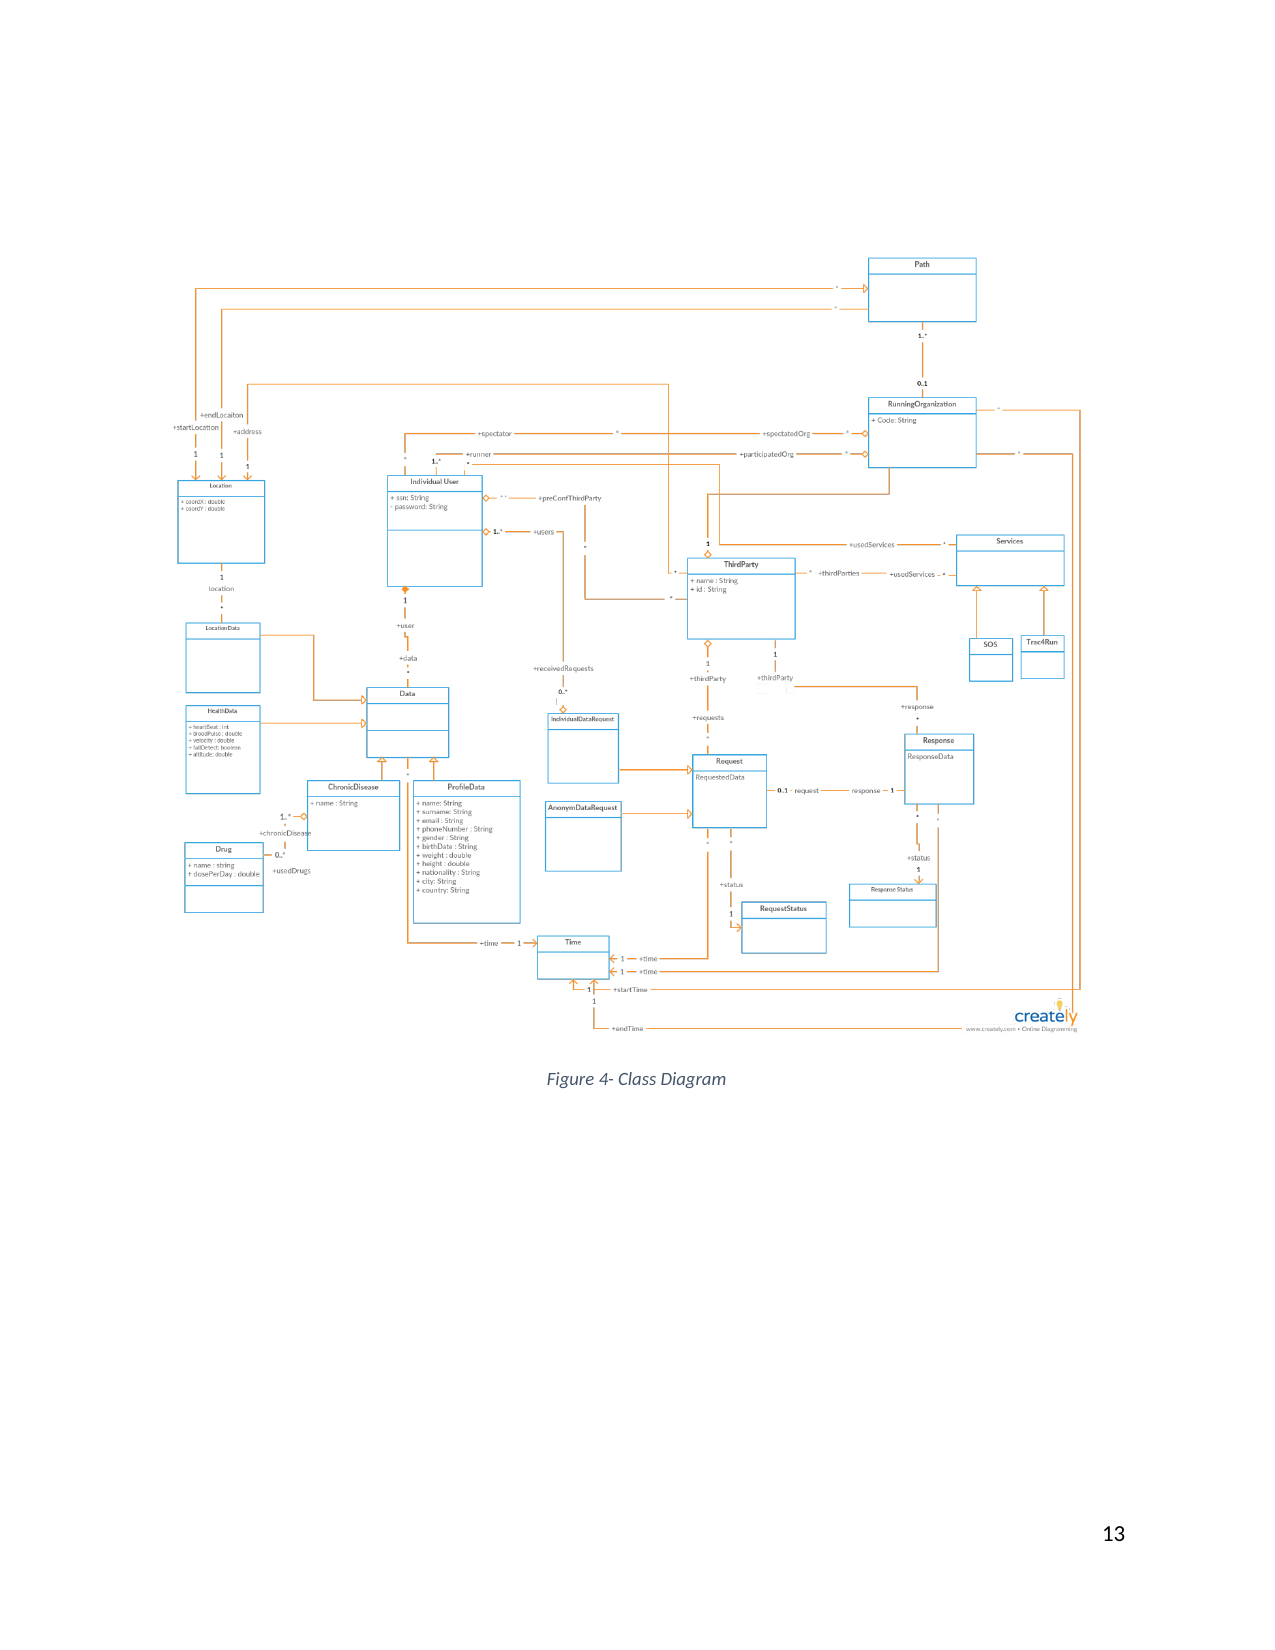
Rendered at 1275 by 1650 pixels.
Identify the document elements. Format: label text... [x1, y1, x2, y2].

picture [167, 252, 1084, 1037]
